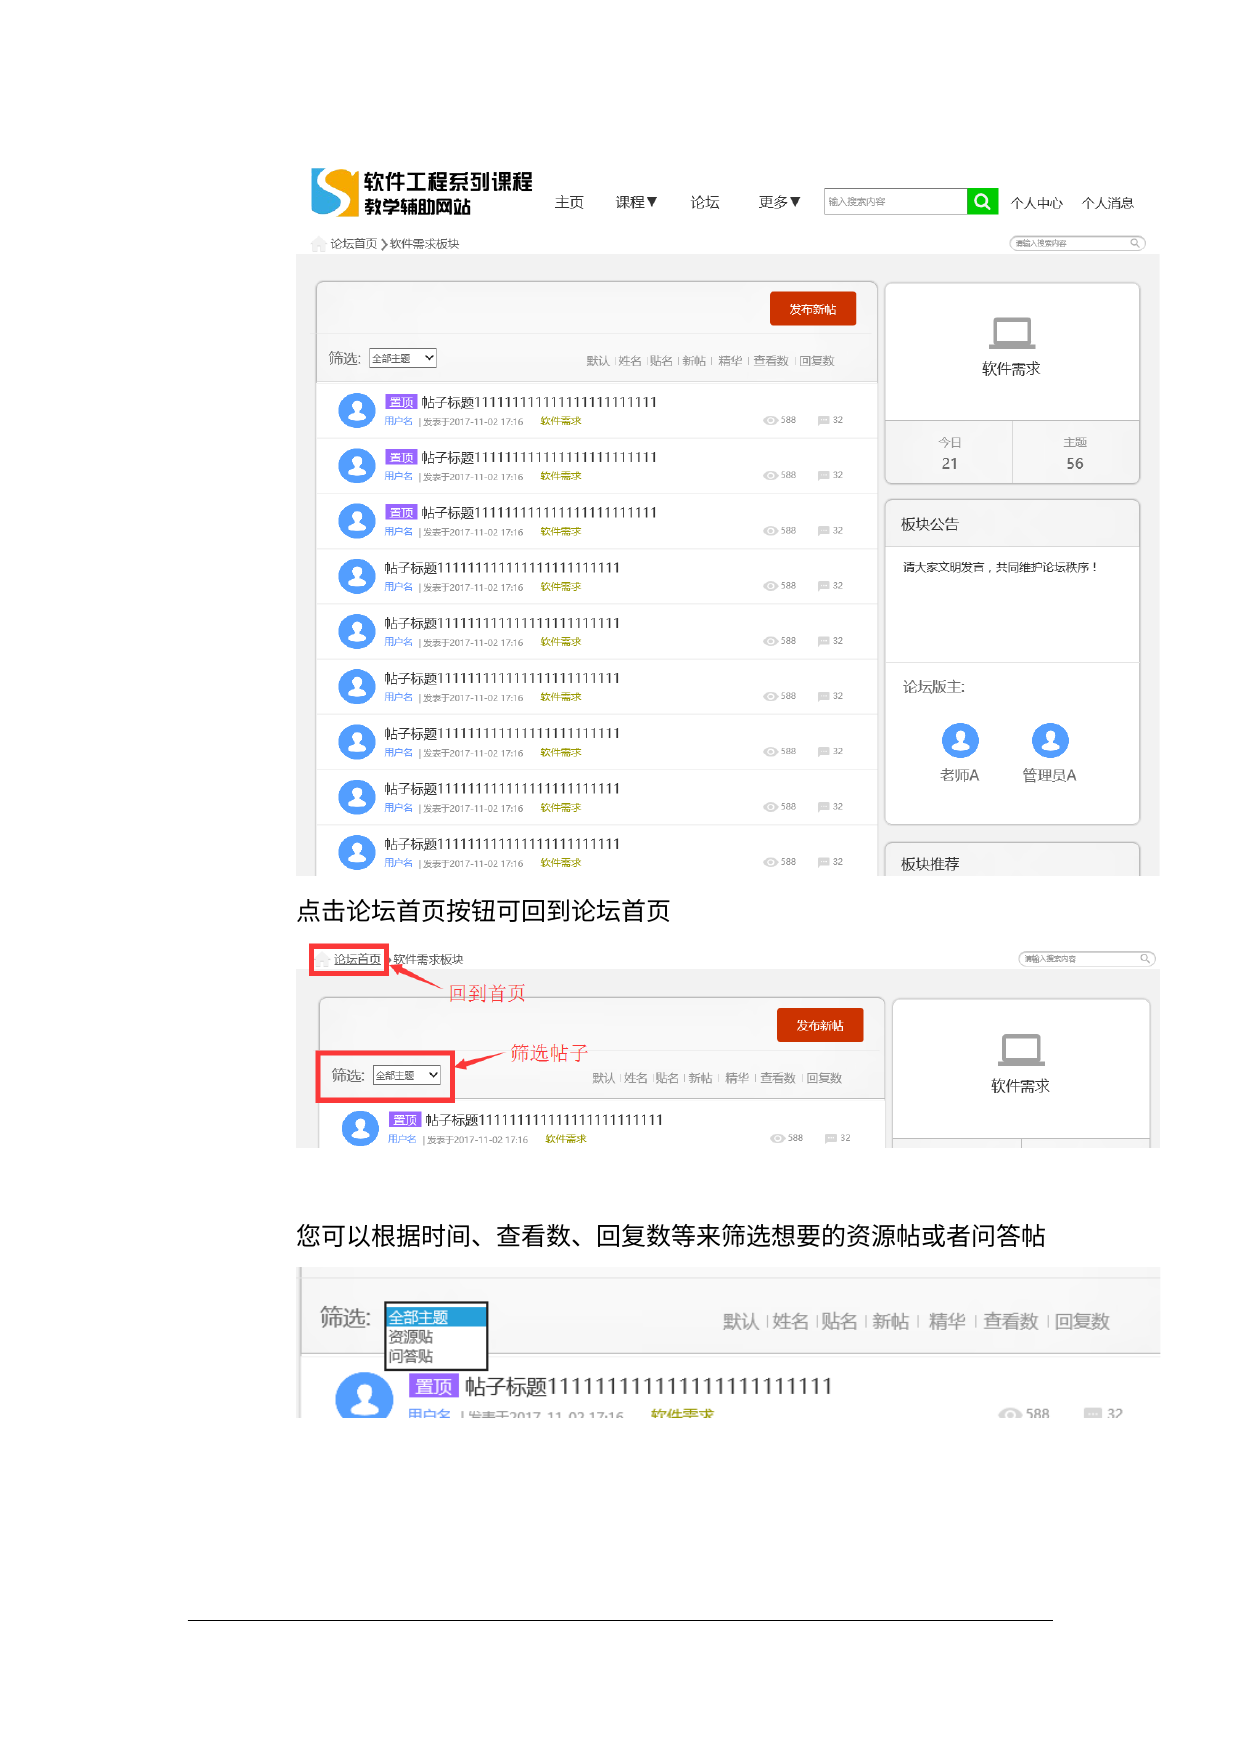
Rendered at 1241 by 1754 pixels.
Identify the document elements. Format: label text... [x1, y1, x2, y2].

picture [296, 162, 1160, 876]
text 您可以根据时间、查看数、回复数等来筛选想要的资源帖或者问答帖 [187, 1202, 1053, 1267]
picture [296, 942, 1160, 1148]
picture [296, 1267, 1161, 1418]
text 点击论坛首页按钮可回到论坛首页 [187, 877, 1053, 942]
